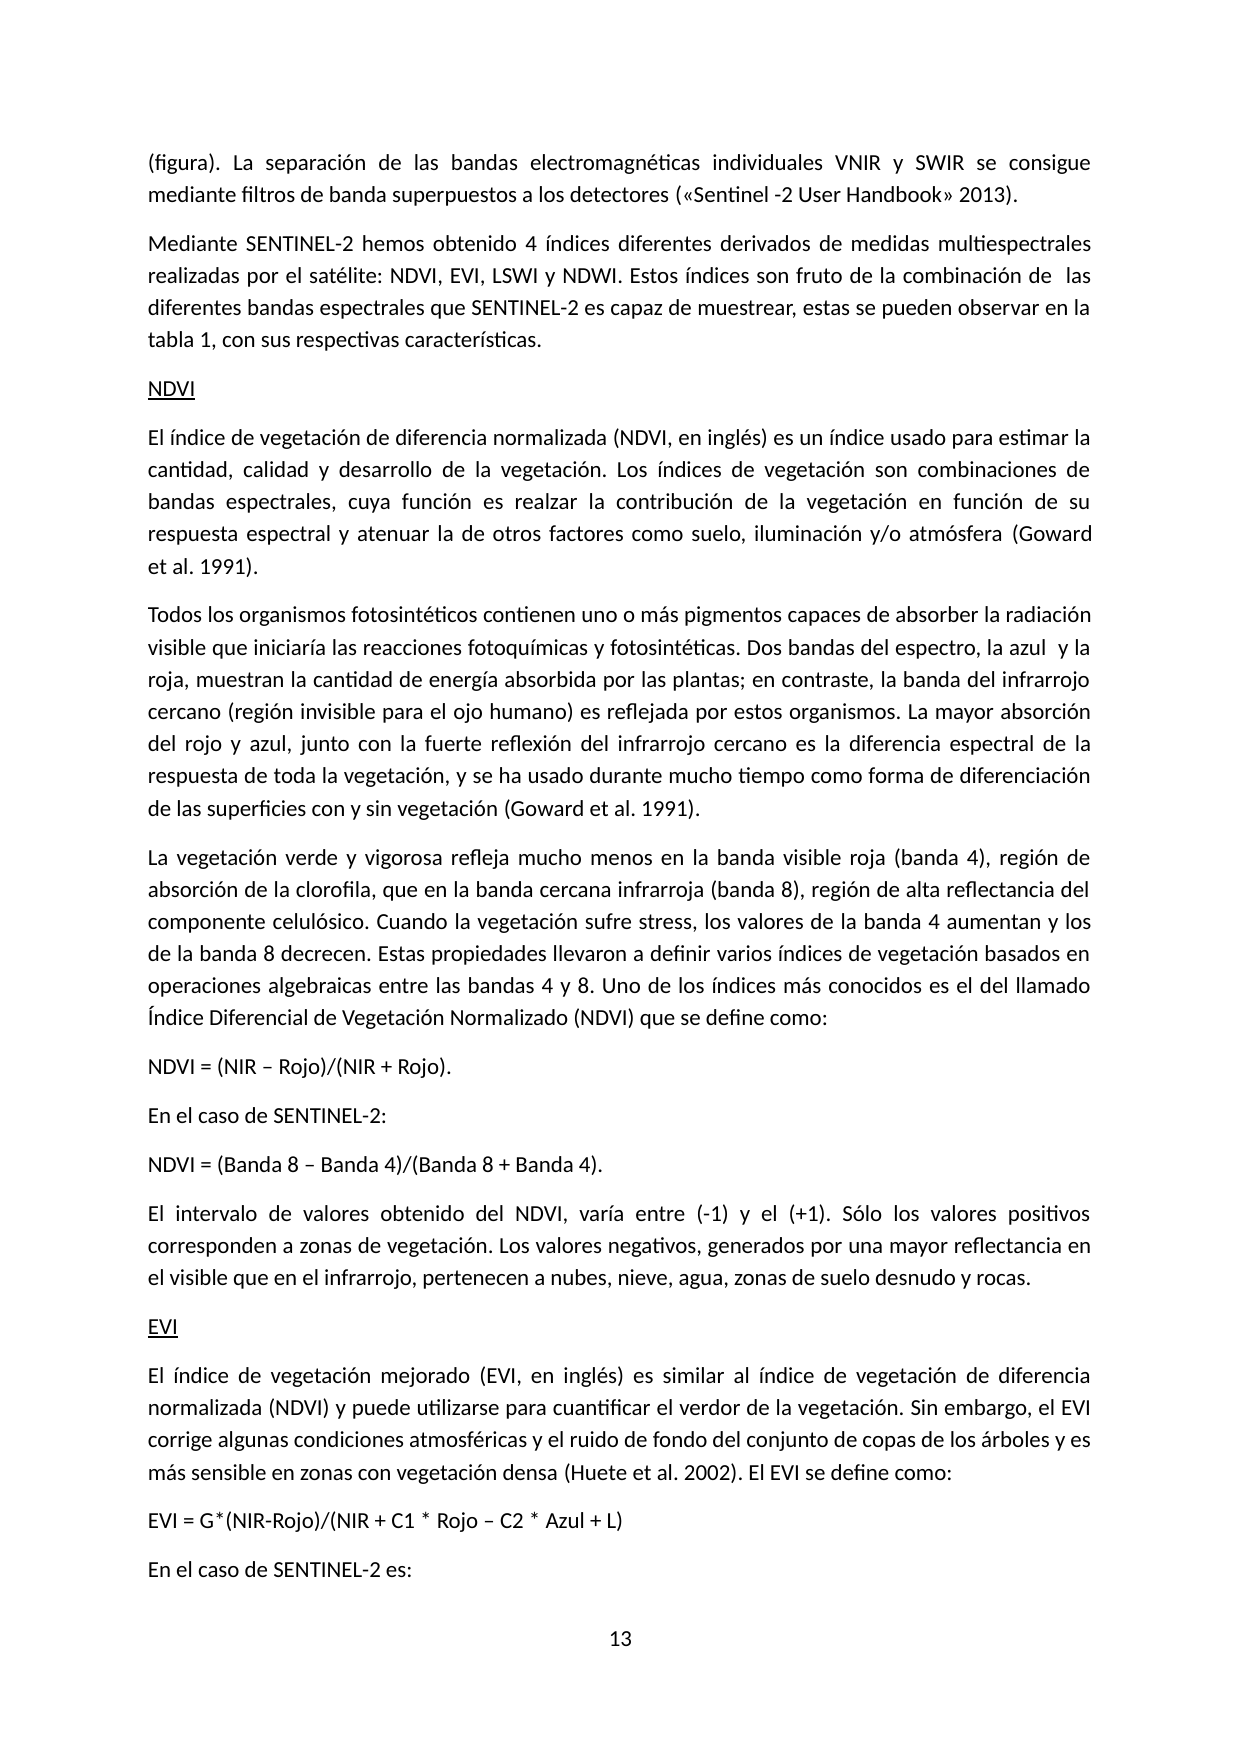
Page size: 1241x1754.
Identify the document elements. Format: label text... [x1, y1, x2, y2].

text La vegetación verde y vigorosa refleja mucho menos en la banda visible roja (banda 4), región de absorción de la clorofila, que en la banda cercana infrarroja (banda 8), región de alta reflectancia del componente celulósico. Cuando la vegetación sufre stress, los valores de la banda 4 aumentan y los de la banda 8 decrecen. Estas propiedades llevaron a definir varios índices de vegetación basados en operaciones algebraicas entre las bandas 4 y 8. Uno de los índices más conocidos es el del llamado Índice Diferencial de Vegetación Normalizado (NDVI) que se define como: [148, 843, 1092, 1032]
text En el caso de SENTINEL-2 es: [148, 1555, 1092, 1583]
text NDVI = (NIR – Rojo)/(NIR + Rojo). [148, 1052, 1092, 1080]
text El índice de vegetación mejorado (EVI, en inglés) es similar al índice de vegetación de diferencia normalizada (NDVI) y puede utilizarse para cuantificar el verdor de la vegetación. Sin embargo, el EVI corrige algunas condiciones atmosféricas y el ruido de fondo del conjunto de copas de los árboles y es más sensible en zonas con vegetación densa (Huete et al. 2002). El EVI se define como: [148, 1361, 1092, 1486]
text NDVI [148, 374, 1092, 402]
text EVI = G*(NIR-Rojo)/(NIR + C1 * Rojo – C2 * Azul + L) [148, 1506, 1092, 1534]
text El índice de vegetación de diferencia normalizada (NDVI, en inglés) es un índice usado para estimar la cantidad, calidad y desarrollo de la vegetación. Los índices de vegetación son combinaciones de bandas espectrales, cuya función es realzar la contribución de la vegetación en función de su respuesta espectral y atenuar la de otros factores como suelo, iluminación y/o atmósfera (Goward et al. 1991). [148, 423, 1092, 580]
text Todos los organismos fotosintéticos contienen uno o más pigmentos capaces de absorber la radiación visible que iniciaría las reacciones fotoquímicas y fotosintéticas. Dos bandas del espectro, la azul y la roja, muestran la cantidad de energía absorbida por las plantas; en contraste, la banda del infrarrojo cercano (región invisible para el ojo humano) es reflejada por estos organismos. La mayor absorción del rojo y azul, junto con la fuerte reflexión del infrarrojo cercano es la diferencia espectral de la respuesta de toda la vegetación, y se ha usado durante mucho tiempo como forma de diferenciación de las superficies con y sin vegetación (Goward et al. 1991). [148, 601, 1092, 822]
text Mediante SENTINEL-2 hemos obtenido 4 índices diferentes derivados de medidas multiespectrales realizadas por el satélite: NDVI, EVI, LSWI y NDWI. Estos índices son fruto de la combinación de las diferentes bandas espectrales que SENTINEL-2 es capaz de muestrear, estas se pueden observar en la tabla 1, con sus respectivas características. [148, 229, 1092, 353]
text NDVI = (Banda 8 – Banda 4)/(Banda 8 + Banda 4). [148, 1150, 1092, 1178]
text En el caso de SENTINEL-2: [148, 1101, 1092, 1129]
text El intervalo de valores obtenido del NDVI, varía entre (-1) y el (+1). Sólo los valores positivos corresponden a zonas de vegetación. Los valores negativos, generados por una mayor reflectancia en el visible que en el infrarrojo, pertenecen a nubes, nieve, agua, zonas de suelo desnudo y rocas. [148, 1199, 1092, 1291]
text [148, 148, 1092, 208]
text EVI [148, 1312, 1092, 1340]
